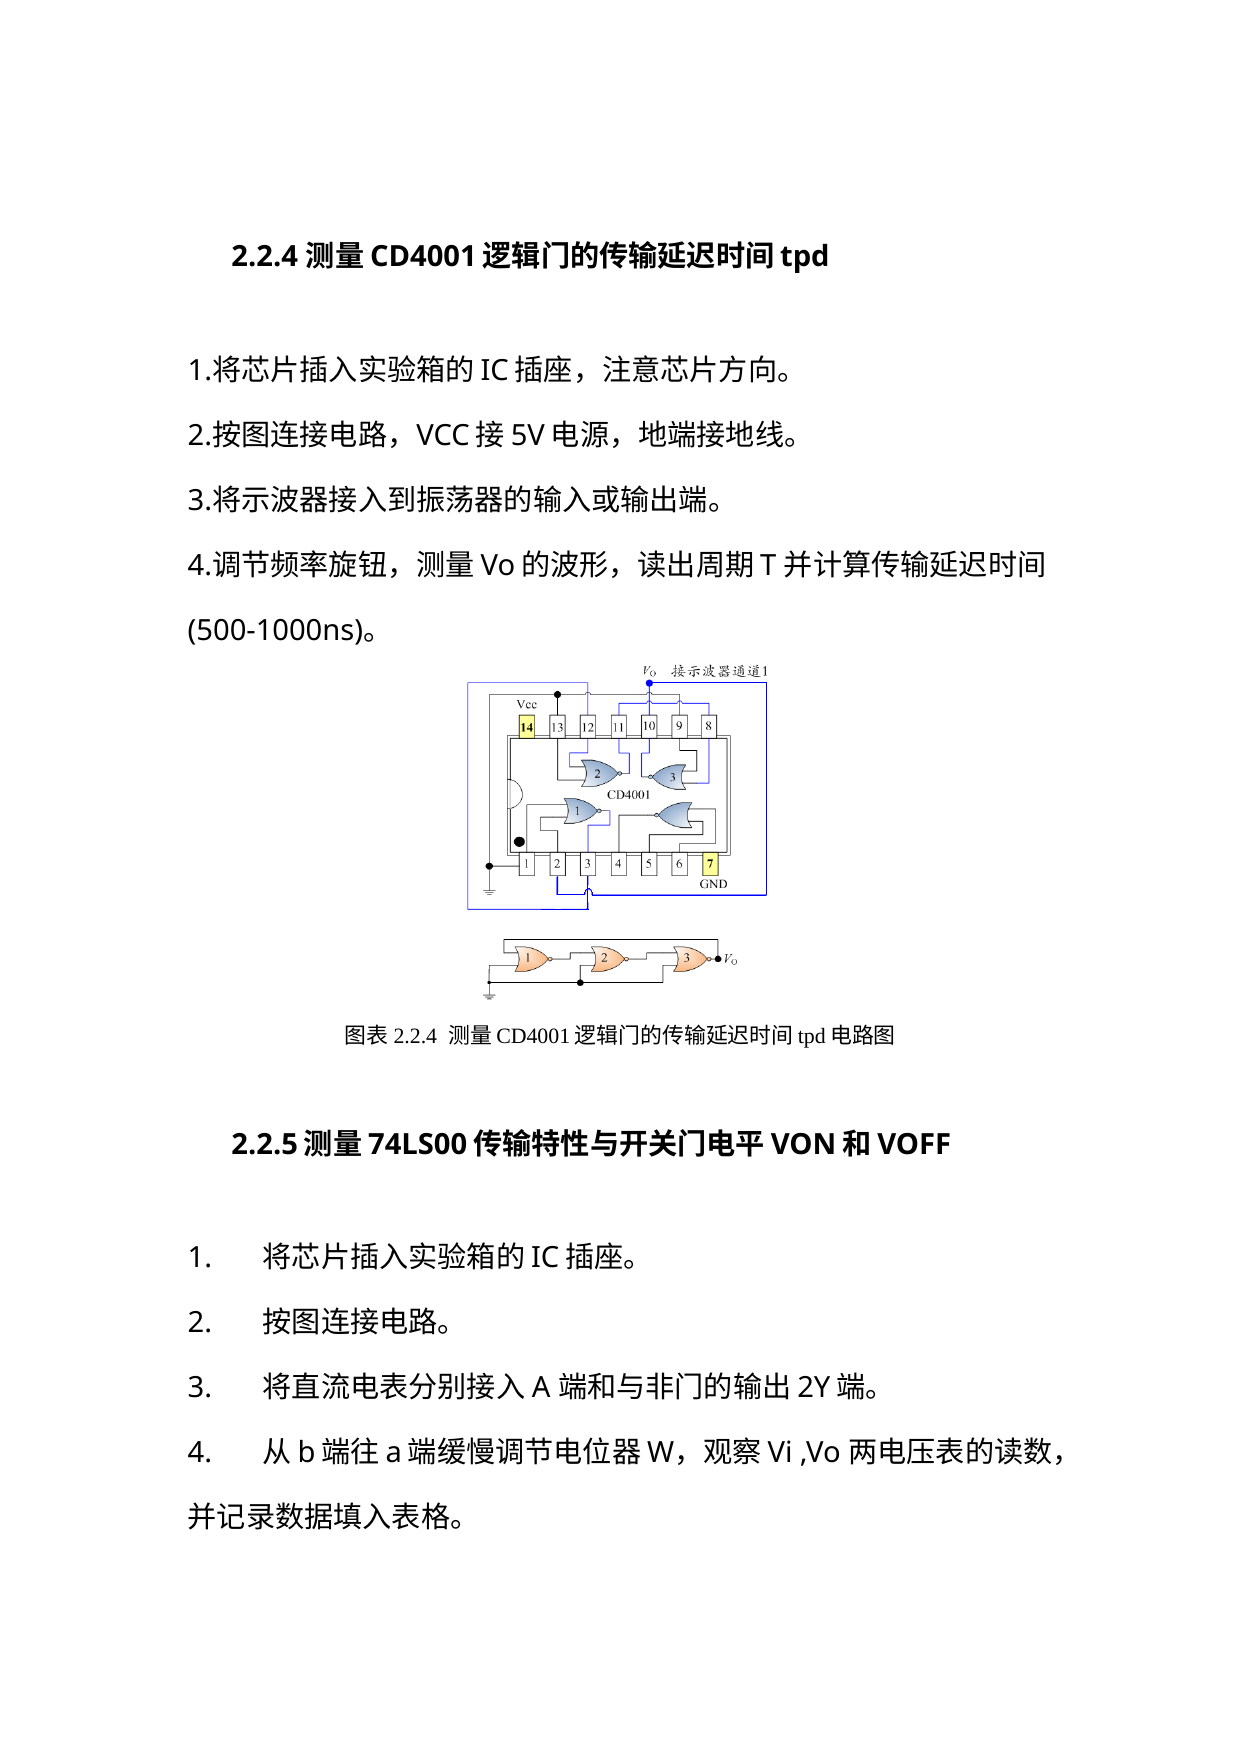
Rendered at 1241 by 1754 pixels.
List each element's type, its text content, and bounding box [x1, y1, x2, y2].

picture [464, 659, 776, 1005]
text 2.按图连接电路，VCC接5V电源，地端接地线。 [187, 400, 1053, 465]
list 按图连接电路。 [187, 1288, 1053, 1353]
list 将芯片插入实验箱的IC插座。 [187, 1223, 1053, 1288]
text 3.将示波器接入到振荡器的输入或输出端。 [187, 465, 1053, 530]
text 图表 2.2.4 测量CD4001逻辑门的传输延迟时间tpd电路图 [187, 1017, 1053, 1050]
subtitle 2.2.5测量74LS00传输特性与开关门电平VON和VOFF [187, 1109, 1053, 1174]
list 将直流电表分别接入 A 端和与非门的输出2Y端。 [187, 1353, 1053, 1418]
subtitle 2.2.4 测量CD4001逻辑门的传输延迟时间tpd [187, 222, 1053, 287]
text 4.调节频率旋钮，测量Vo的波形，读出周期T 并计算传输延迟时间 (500-1000ns)。 [187, 530, 1053, 660]
list 从b端往a端缓慢调节电位器W，观察Vi ,Vo 两电压表的读数，并记录数据填入表格。 [187, 1418, 1053, 1548]
text 1.将芯片插入实验箱的IC插座，注意芯片方向。 [187, 335, 1053, 400]
